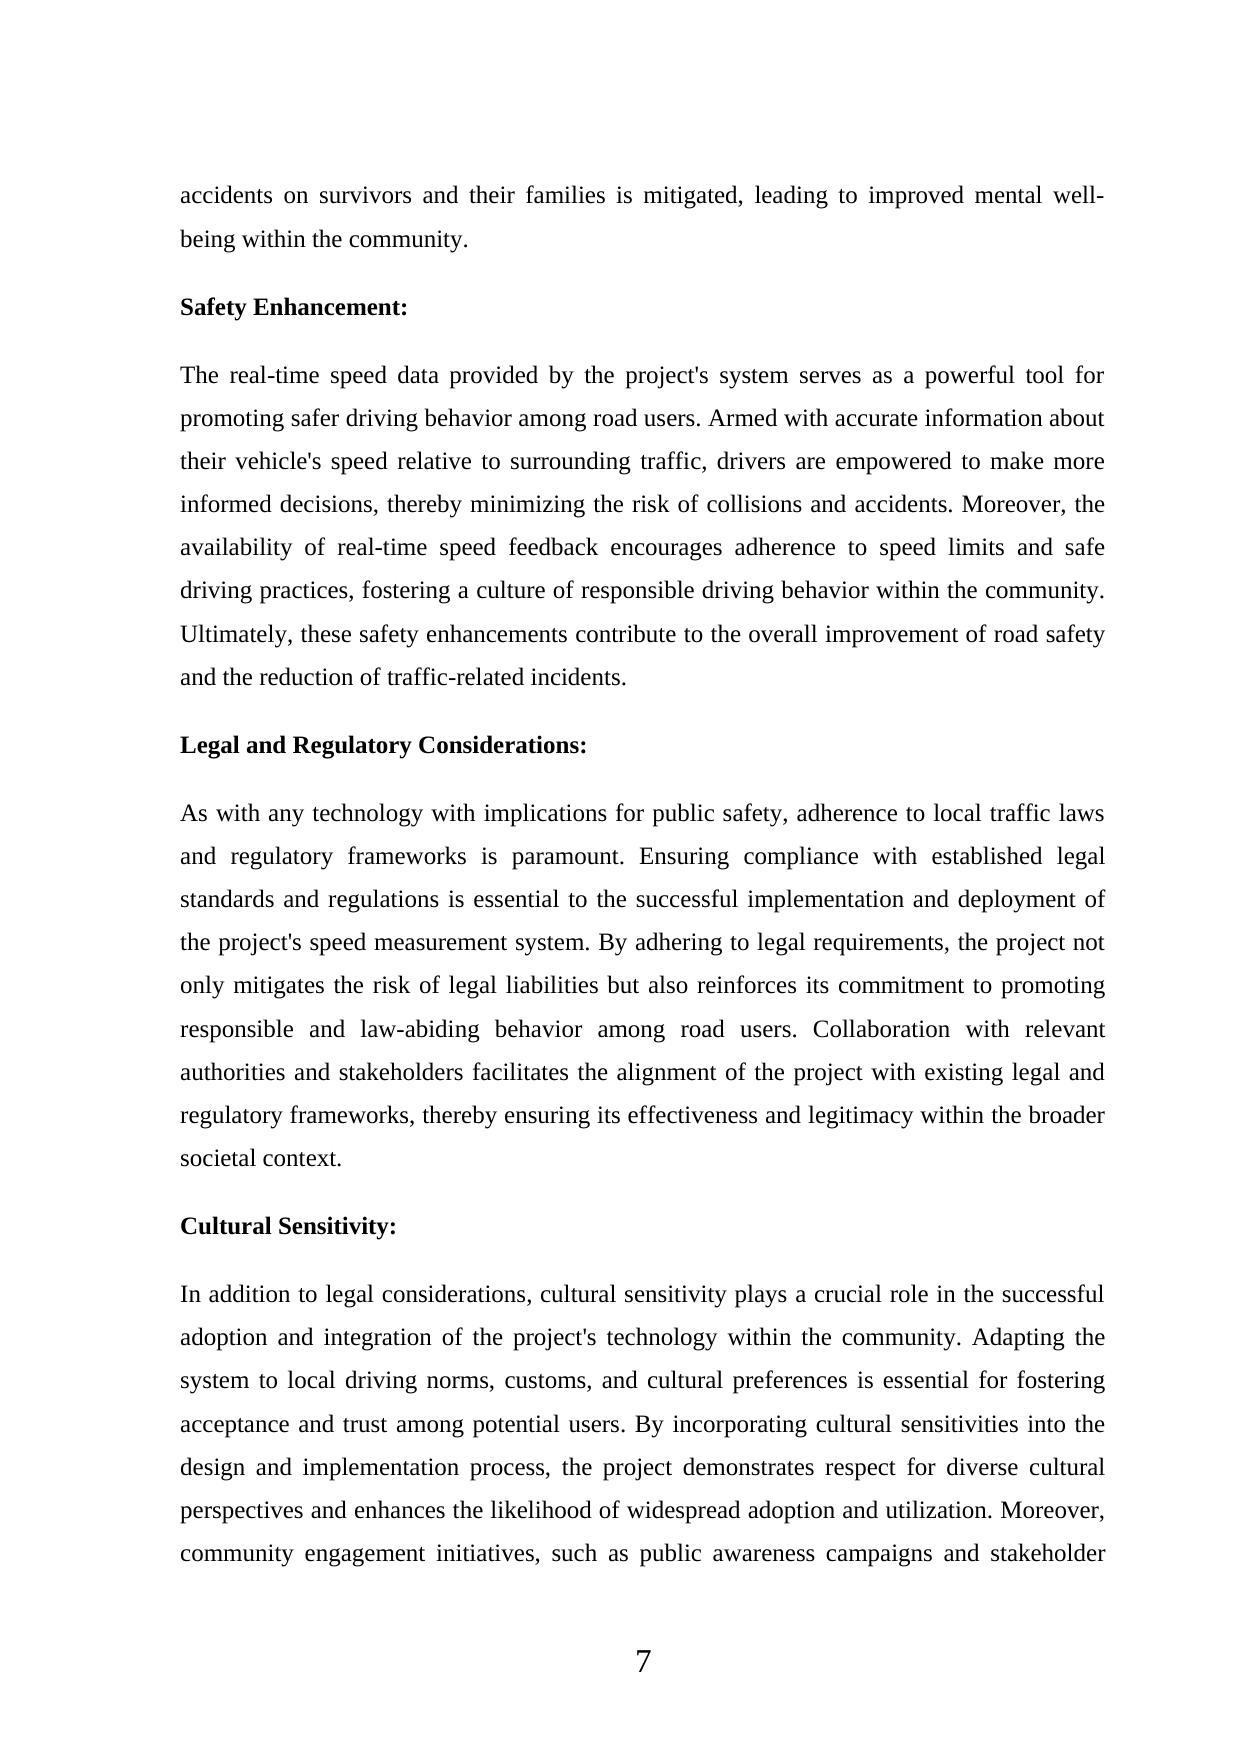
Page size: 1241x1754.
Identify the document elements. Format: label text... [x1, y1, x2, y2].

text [180, 1279, 1106, 1567]
text Legal and Regulatory Considerations: [180, 730, 1106, 759]
text Cultural Sensitivity: [180, 1211, 1106, 1240]
text The real-time speed data provided by the project's system serves as a powerful tool for promoting safer driving behavior among road users. Armed with accurate information about their vehicle's speed relative to surrounding traffic, drivers are empowered to make more informed decisions, thereby minimizing the risk of collisions and accidents. Moreover, the availability of real-time speed feedback encourages adherence to speed limits and safe driving practices, fostering a culture of responsible driving behavior within the community. Ultimately, these safety enhancements contribute to the overall improvement of road safety and the reduction of traffic-related incidents. [180, 360, 1106, 691]
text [180, 181, 1106, 252]
text Safety Enhancement: [180, 292, 1106, 321]
text As with any technology with implications for public safety, adherence to local traffic laws and regulatory frameworks is paramount. Ensuring compliance with established legal standards and regulations is essential to the successful implementation and deployment of the project's speed measurement system. By adhering to legal requirements, the project not only mitigates the risk of legal liabilities but also reinforces its commitment to promoting responsible and law-abiding behavior among road users. Collaboration with relevant authorities and stakeholders facilitates the alignment of the project with existing legal and regulatory frameworks, thereby ensuring its effectiveness and legitimacy within the broader societal context. [180, 798, 1106, 1172]
